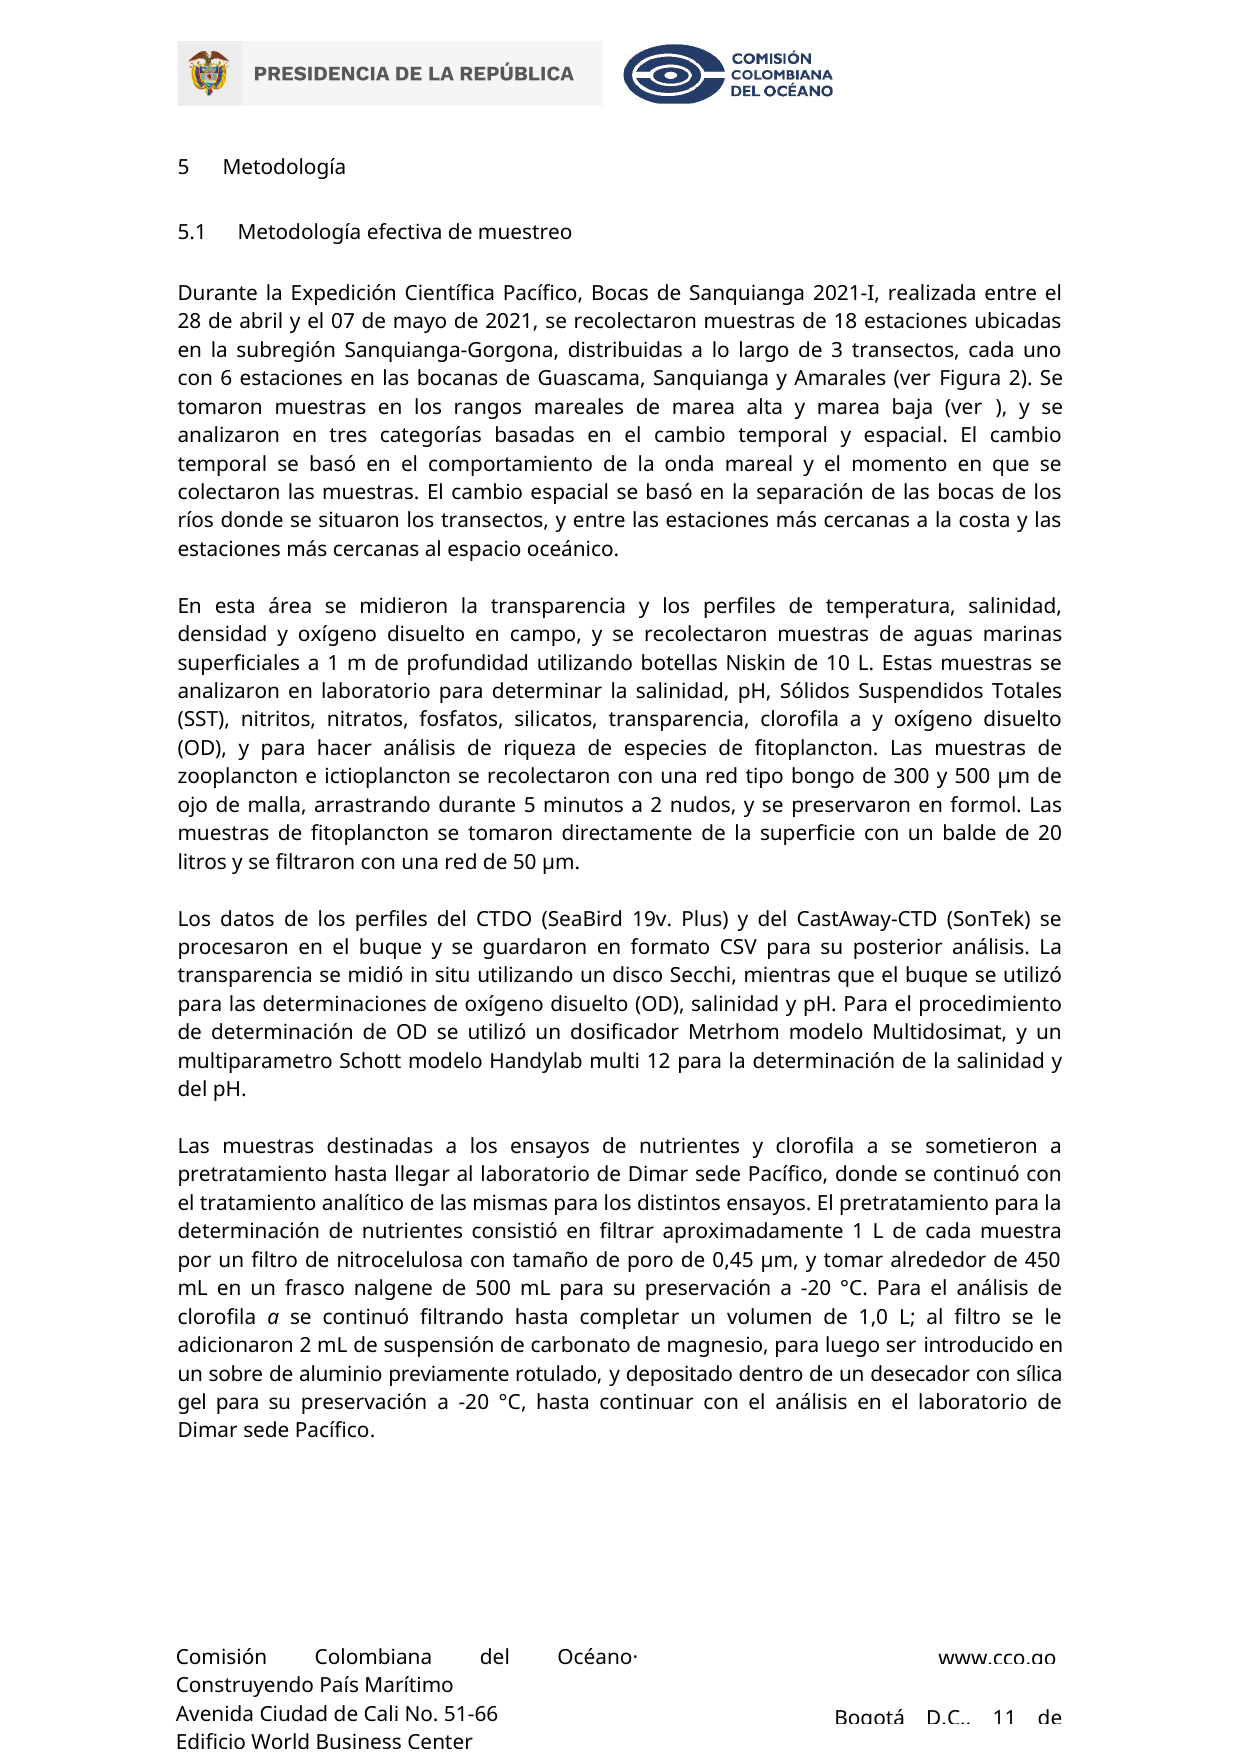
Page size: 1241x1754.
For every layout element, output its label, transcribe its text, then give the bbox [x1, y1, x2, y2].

text Durante la Expedición Científica Pacífico, Bocas de Sanquianga 2021-I, realizada entre el 28 de abril y el 07 de mayo de 2021, se recolectaron muestras de 18 estaciones ubicadas en la subregión Sanquianga-Gorgona, distribuidas a lo largo de 3 transectos, cada uno con 6 estaciones en las bocanas de Guascama, Sanquianga y Amarales (ver Figura 2). Se tomaron muestras en los rangos mareales de marea alta y marea baja (ver Figura 1), y se analizaron en tres categorías basadas en el cambio temporal y espacial. El cambio temporal se basó en el comportamiento de la onda mareal y el momento en que se colectaron las muestras. El cambio espacial se basó en la separación de las bocas de los ríos donde se situaron los transectos, y entre las estaciones más cercanas a la costa y las estaciones más cercanas al espacio oceánico. [177, 278, 1063, 562]
picture [642, 42, 824, 107]
picture [177, 41, 603, 106]
subtitle Metodología efectiva de muestreo [177, 217, 1063, 245]
text Las muestras destinadas a los ensayos de nutrientes y clorofila a se sometieron a pretratamiento hasta llegar al laboratorio de Dimar sede Pacífico, donde se continuó con el tratamiento analítico de las mismas para los distintos ensayos. El pretratamiento para la determinación de nutrientes consistió en filtrar aproximadamente 1 L de cada muestra por un filtro de nitrocelulosa con tamaño de poro de 0,45 µm, y tomar alrededor de 450 mL en un frasco nalgene de 500 mL para su preservación a -20 °C. Para el análisis de clorofila a se continuó filtrando hasta completar un volumen de 1,0 L; al filtro se le adicionaron 2 mL de suspensión de carbonato de magnesio, para luego ser introducido en un sobre de aluminio previamente rotulado, y depositado dentro de un desecador con sílica gel para su preservación a -20 °C, hasta continuar con el análisis en el laboratorio de Dimar sede Pacífico. [177, 1131, 1063, 1444]
text En esta área se midieron la transparencia y los perfiles de temperatura, salinidad, densidad y oxígeno disuelto en campo, y se recolectaron muestras de aguas marinas superficiales a 1 m de profundidad utilizando botellas Niskin de 10 L. Estas muestras se analizaron en laboratorio para determinar la salinidad, pH, Sólidos Suspendidos Totales (SST), nitritos, nitratos, fosfatos, silicatos, transparencia, clorofila a y oxígeno disuelto (OD), y para hacer análisis de riqueza de especies de fitoplancton. Las muestras de zooplancton e ictioplancton se recolectaron con una red tipo bongo de 300 y 500 µm de ojo de malla, arrastrando durante 5 minutos a 2 nudos, y se preservaron en formol. Las muestras de fitoplancton se tomaron directamente de la superficie con un balde de 20 litros y se filtraron con una red de 50 µm. [177, 591, 1063, 875]
subtitle Metodología [177, 152, 1063, 180]
text Los datos de los perfiles del CTDO (SeaBird 19v. Plus) y del CastAway-CTD (SonTek) se procesaron en el buque y se guardaron en formato CSV para su posterior análisis. La transparencia se midió in situ utilizando un disco Secchi, mientras que el buque se utilizó para las determinaciones de oxígeno disuelto (OD), salinidad y pH. Para el procedimiento de determinación de OD se utilizó un dosificador Metrhom modelo Multidosimat, y un multiparametro Schott modelo Handylab multi 12 para la determinación de la salinidad y del pH. [177, 904, 1063, 1103]
